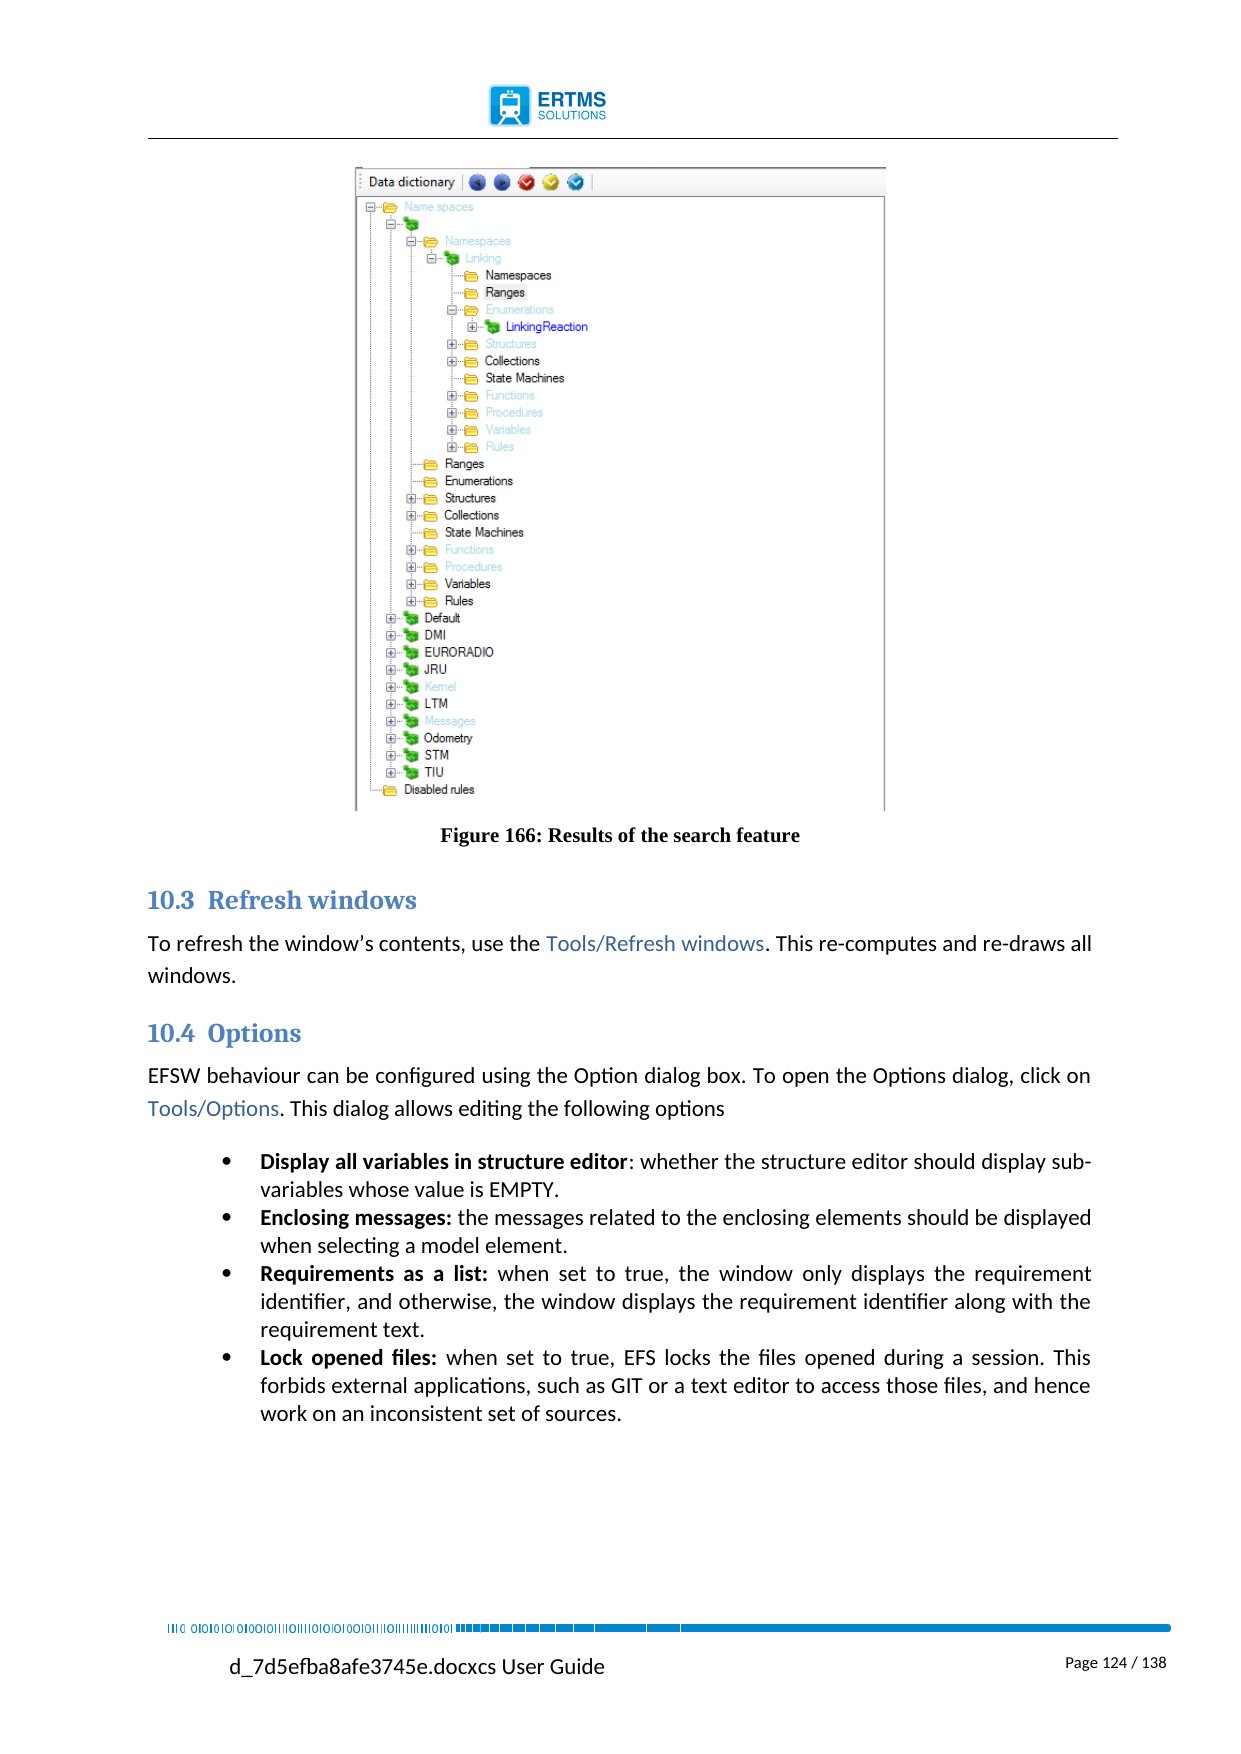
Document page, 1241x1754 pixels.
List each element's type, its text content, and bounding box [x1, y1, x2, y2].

picture [477, 73, 617, 138]
picture [354, 167, 886, 811]
picture [167, 1624, 1171, 1633]
subtitle Refresh windows [148, 885, 1093, 916]
text To refresh the window’s contents, use the Tools/Refresh windows. This re-computes and re-draws all windows. [148, 929, 1093, 989]
text Figure 166: Results of the search feature [148, 823, 1093, 847]
list Lock opened files: when set to true, EFS locks the files opened during a session. This forbids external applications, such as GIT or a text editor to access those files, and hence work on an inconsistent set of sources. [223, 1343, 1093, 1427]
list Requirements as a list: when set to true, the window only displays the requirement identifier, and otherwise, the window displays the requirement identifier along with the requirement text. [223, 1259, 1093, 1343]
text EFSW behaviour can be configured using the Option dialog box. To open the Options dialog, click on Tools/Options. This dialog allows editing the following options [148, 1062, 1093, 1122]
subtitle Options [148, 1018, 1093, 1049]
list Enclosing messages: the messages related to the enclosing elements should be displayed when selecting a model element. [223, 1203, 1093, 1259]
list Display all variables in structure editor: whether the structure editor should display sub-variables whose value is EMPTY. [223, 1147, 1093, 1203]
